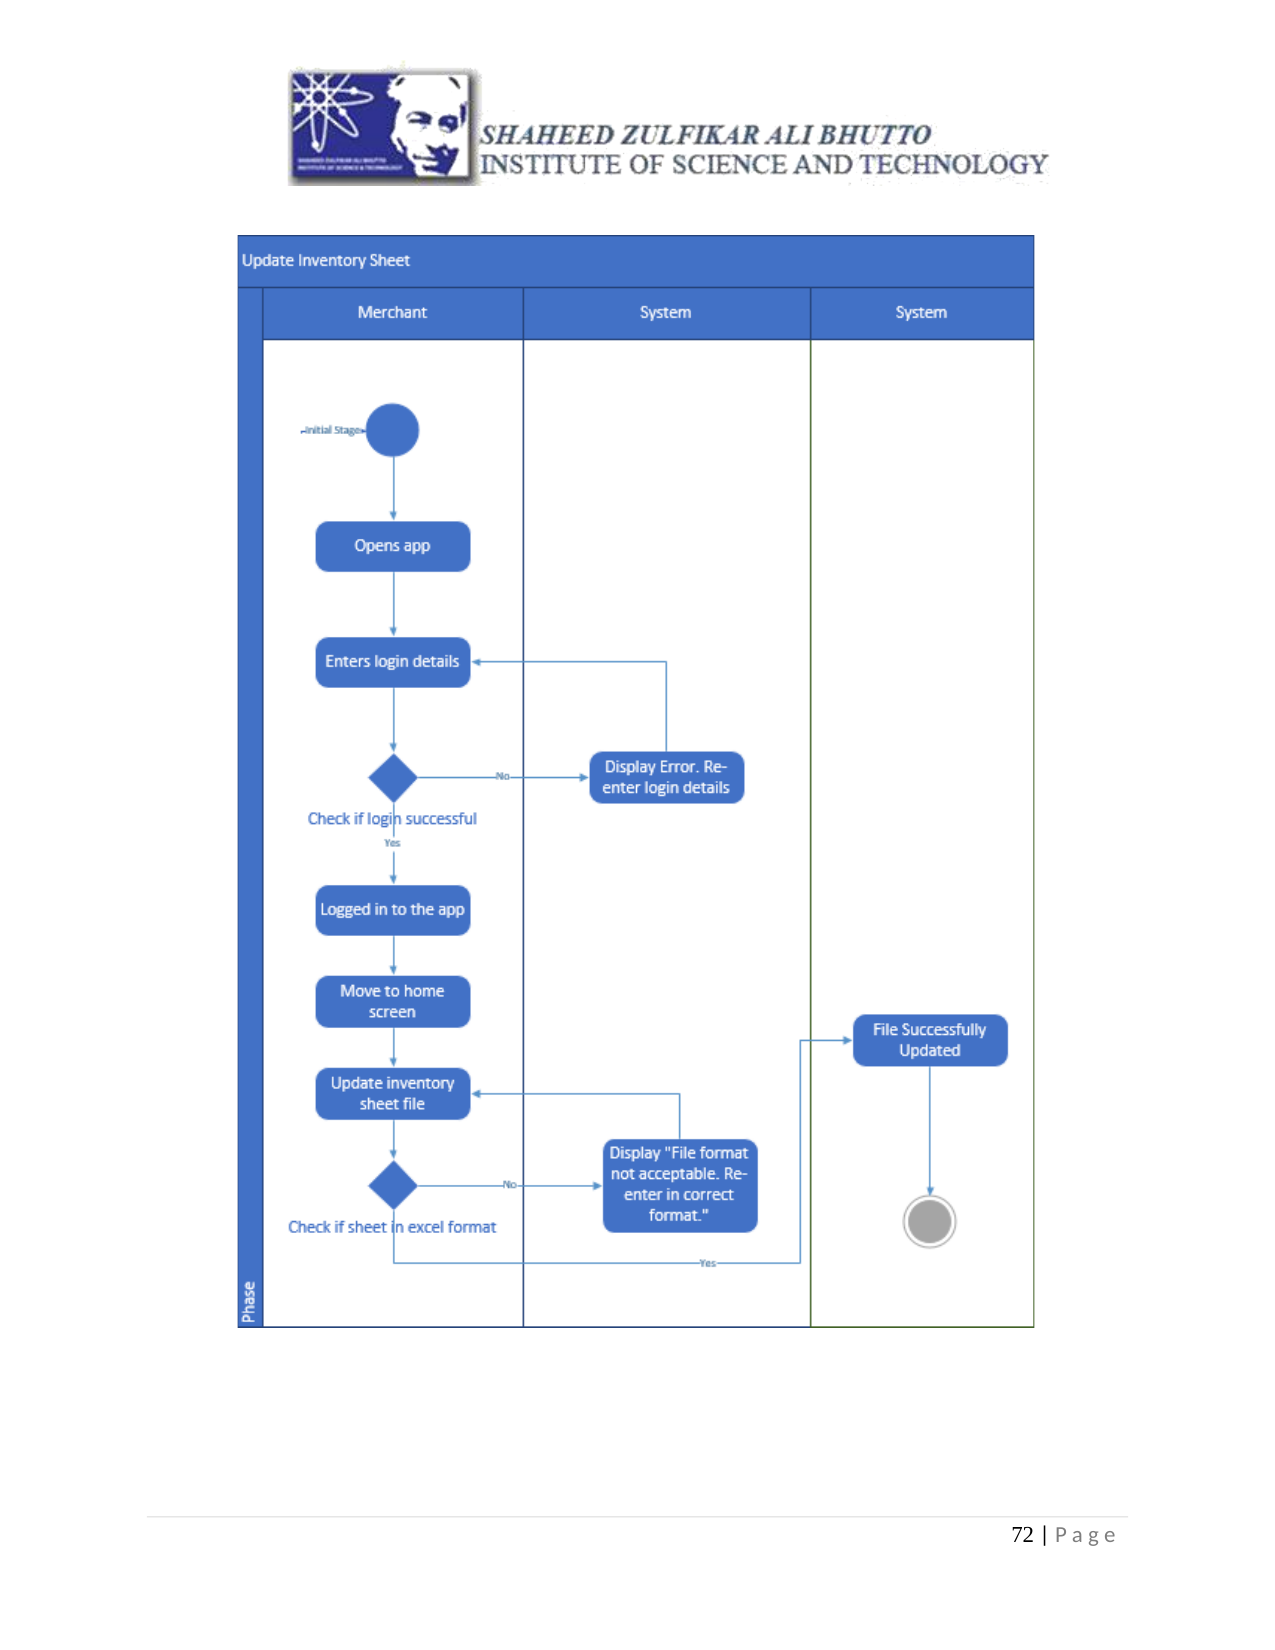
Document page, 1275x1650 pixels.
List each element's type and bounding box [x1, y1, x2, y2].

picture [237, 235, 1035, 1328]
picture [287, 60, 1050, 186]
